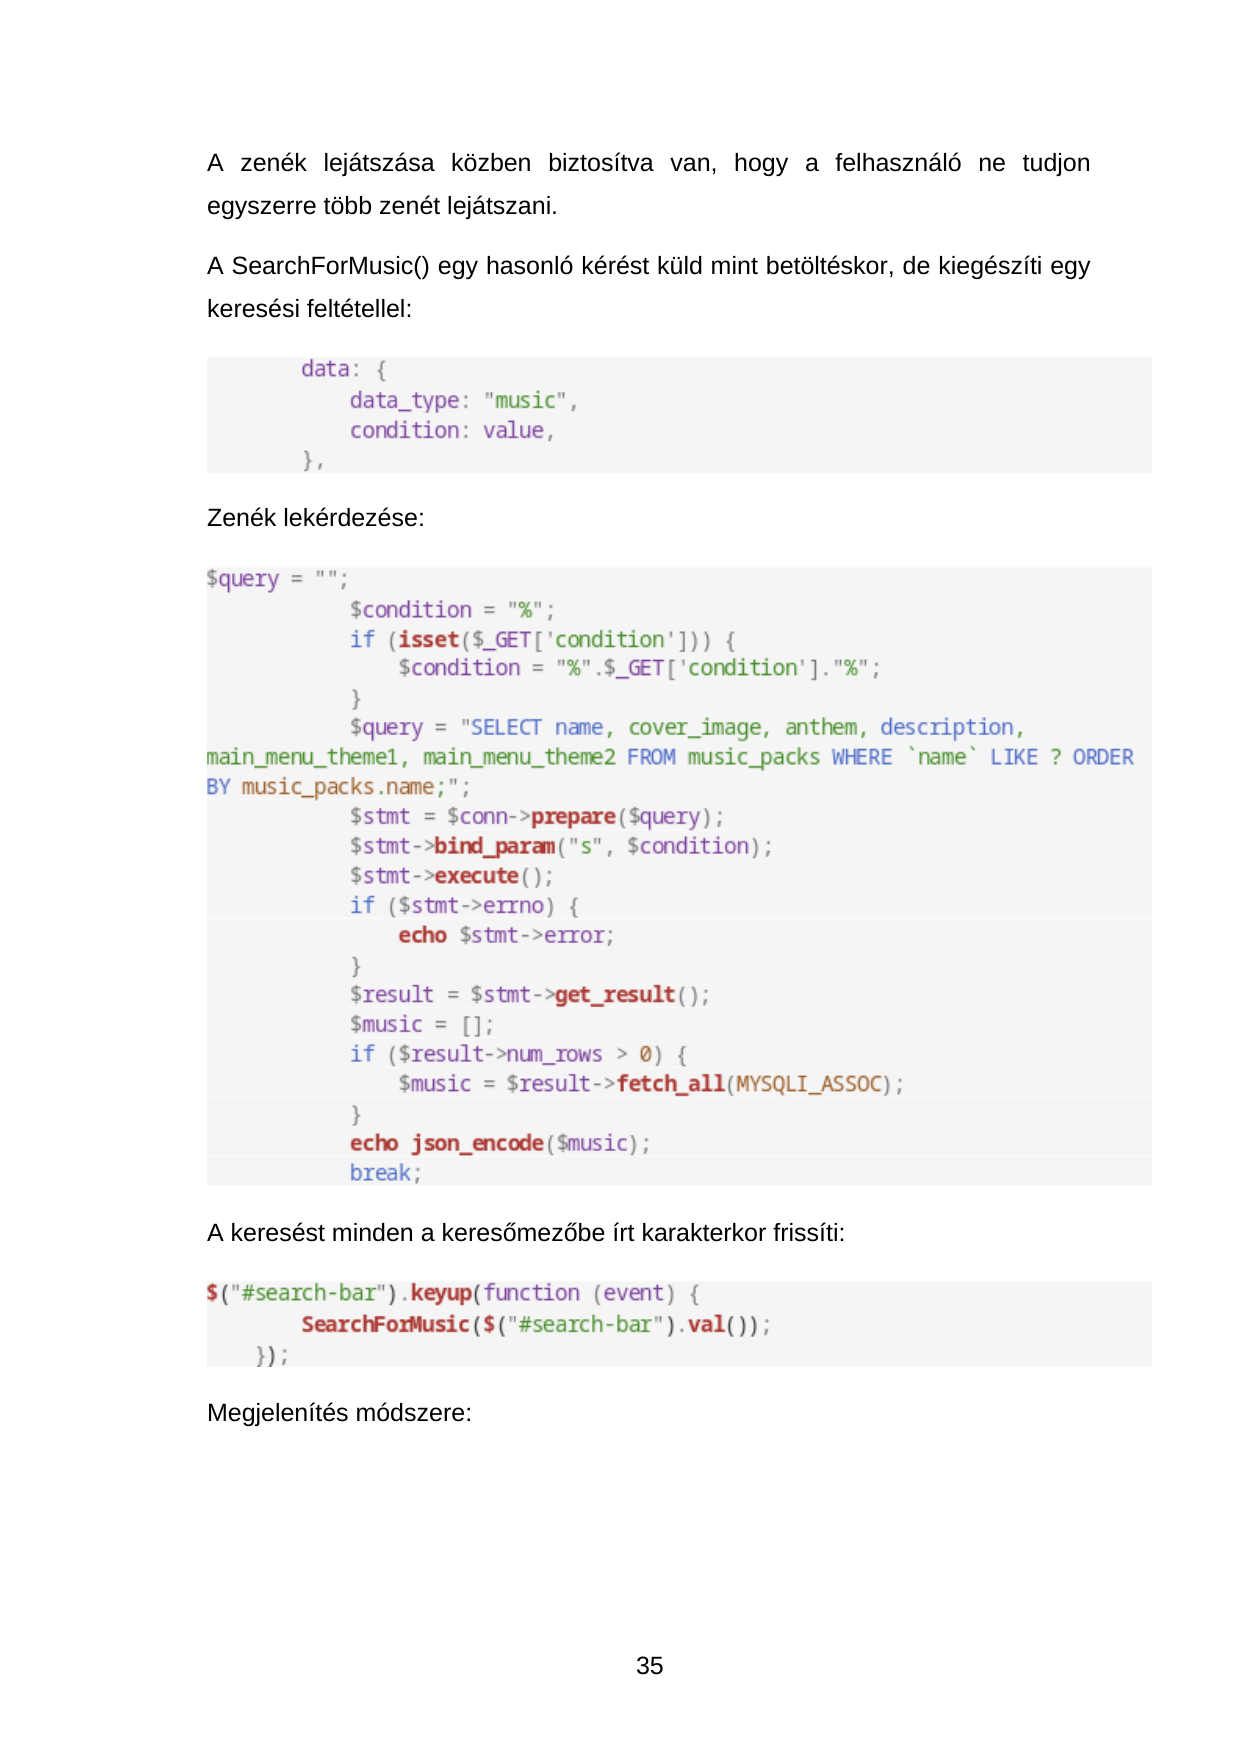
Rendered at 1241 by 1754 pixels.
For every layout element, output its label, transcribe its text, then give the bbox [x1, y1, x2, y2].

text Zenék lekérdezése: [207, 503, 1092, 532]
text A SearchForMusic() egy hasonló kérést küld mint betöltéskor, de kiegészíti egy keresési feltétellel: [207, 251, 1092, 322]
text Megjelenítés módszere: [207, 1397, 1092, 1426]
text A keresést minden a keresőmezőbe írt karakterkor frissíti: [207, 1218, 1092, 1246]
text A zenék lejátszása közben biztosítva van, hogy a felhasználó ne tudjon egyszerre több zenét lejátszani. [207, 148, 1092, 219]
